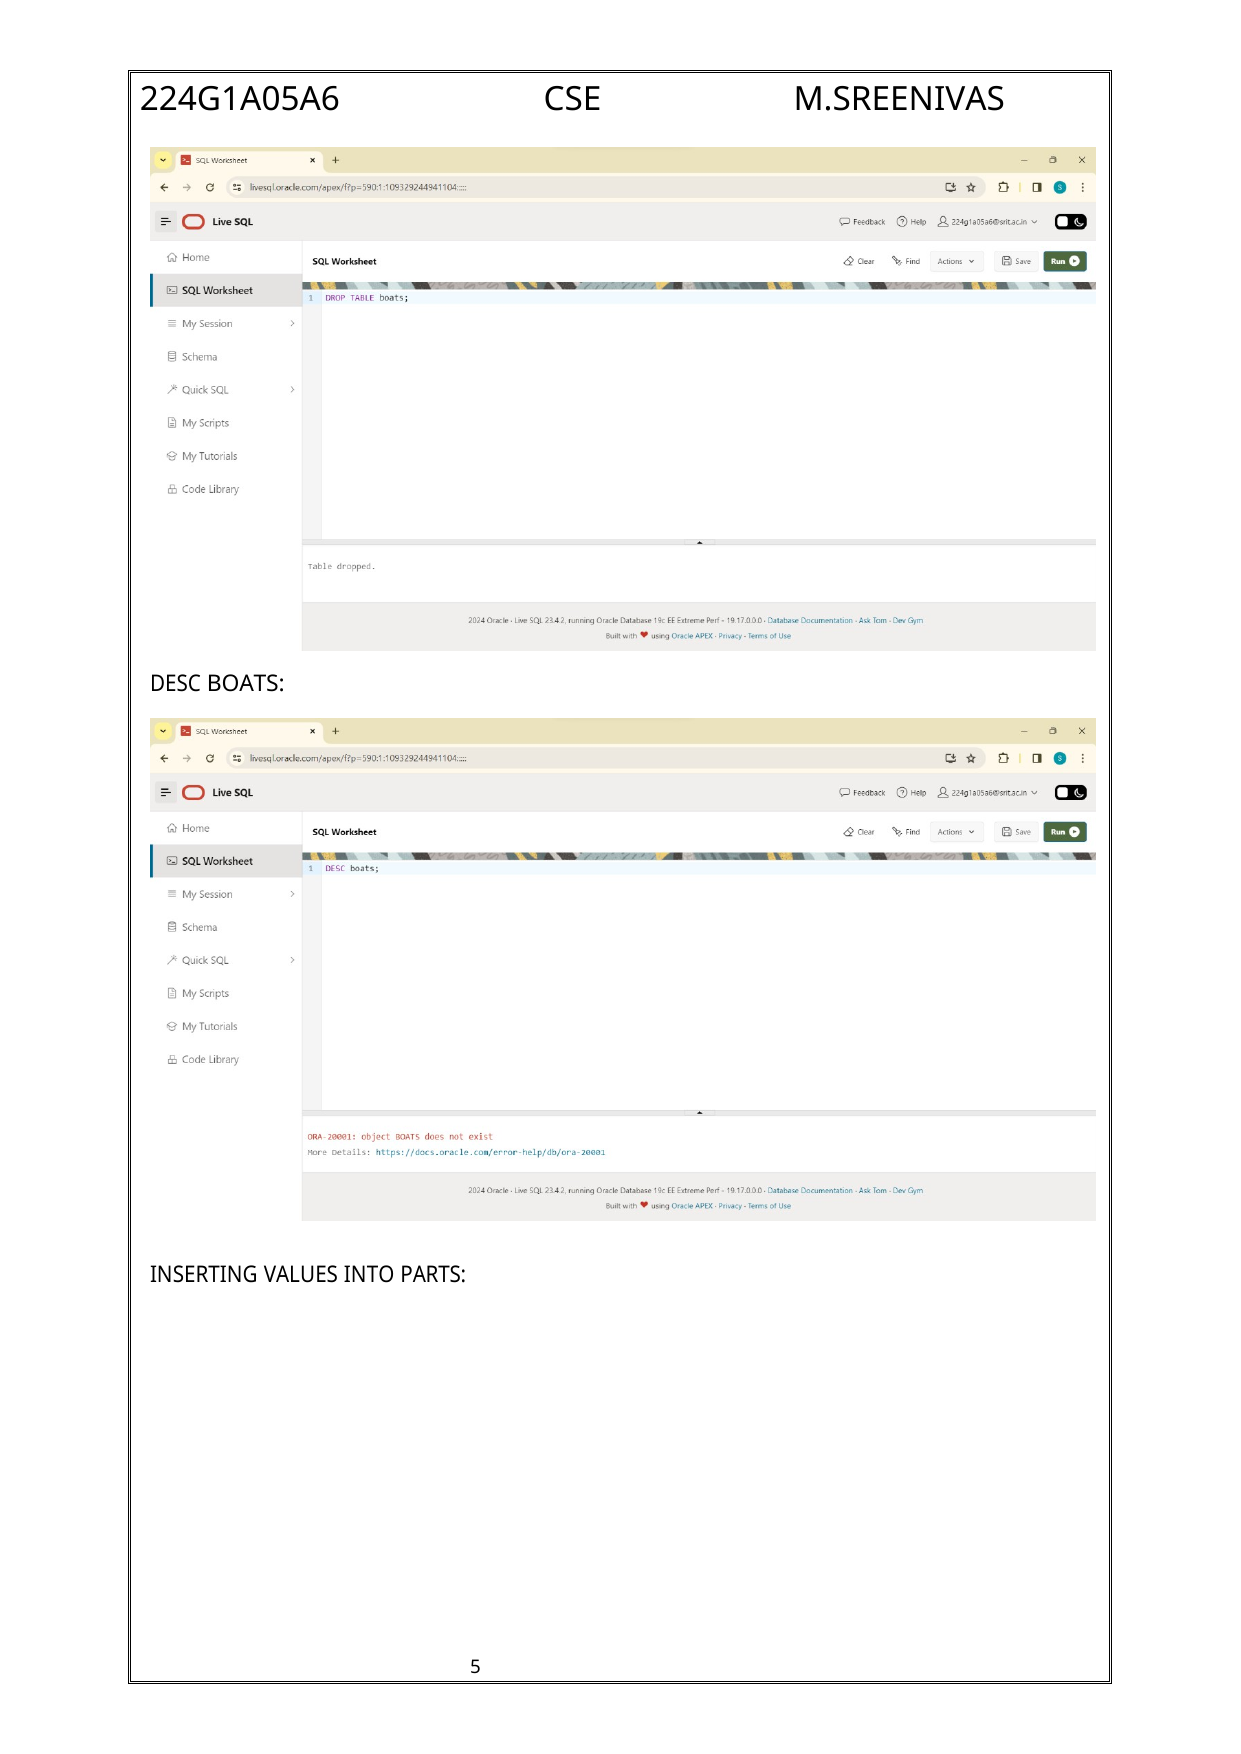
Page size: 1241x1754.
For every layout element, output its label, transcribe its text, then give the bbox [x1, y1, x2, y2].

picture [150, 718, 1096, 1221]
text DESC BOATS: [150, 667, 1101, 698]
picture [150, 147, 1096, 651]
text INSERTING VALUES INTO PARTS: [150, 1258, 1101, 1289]
